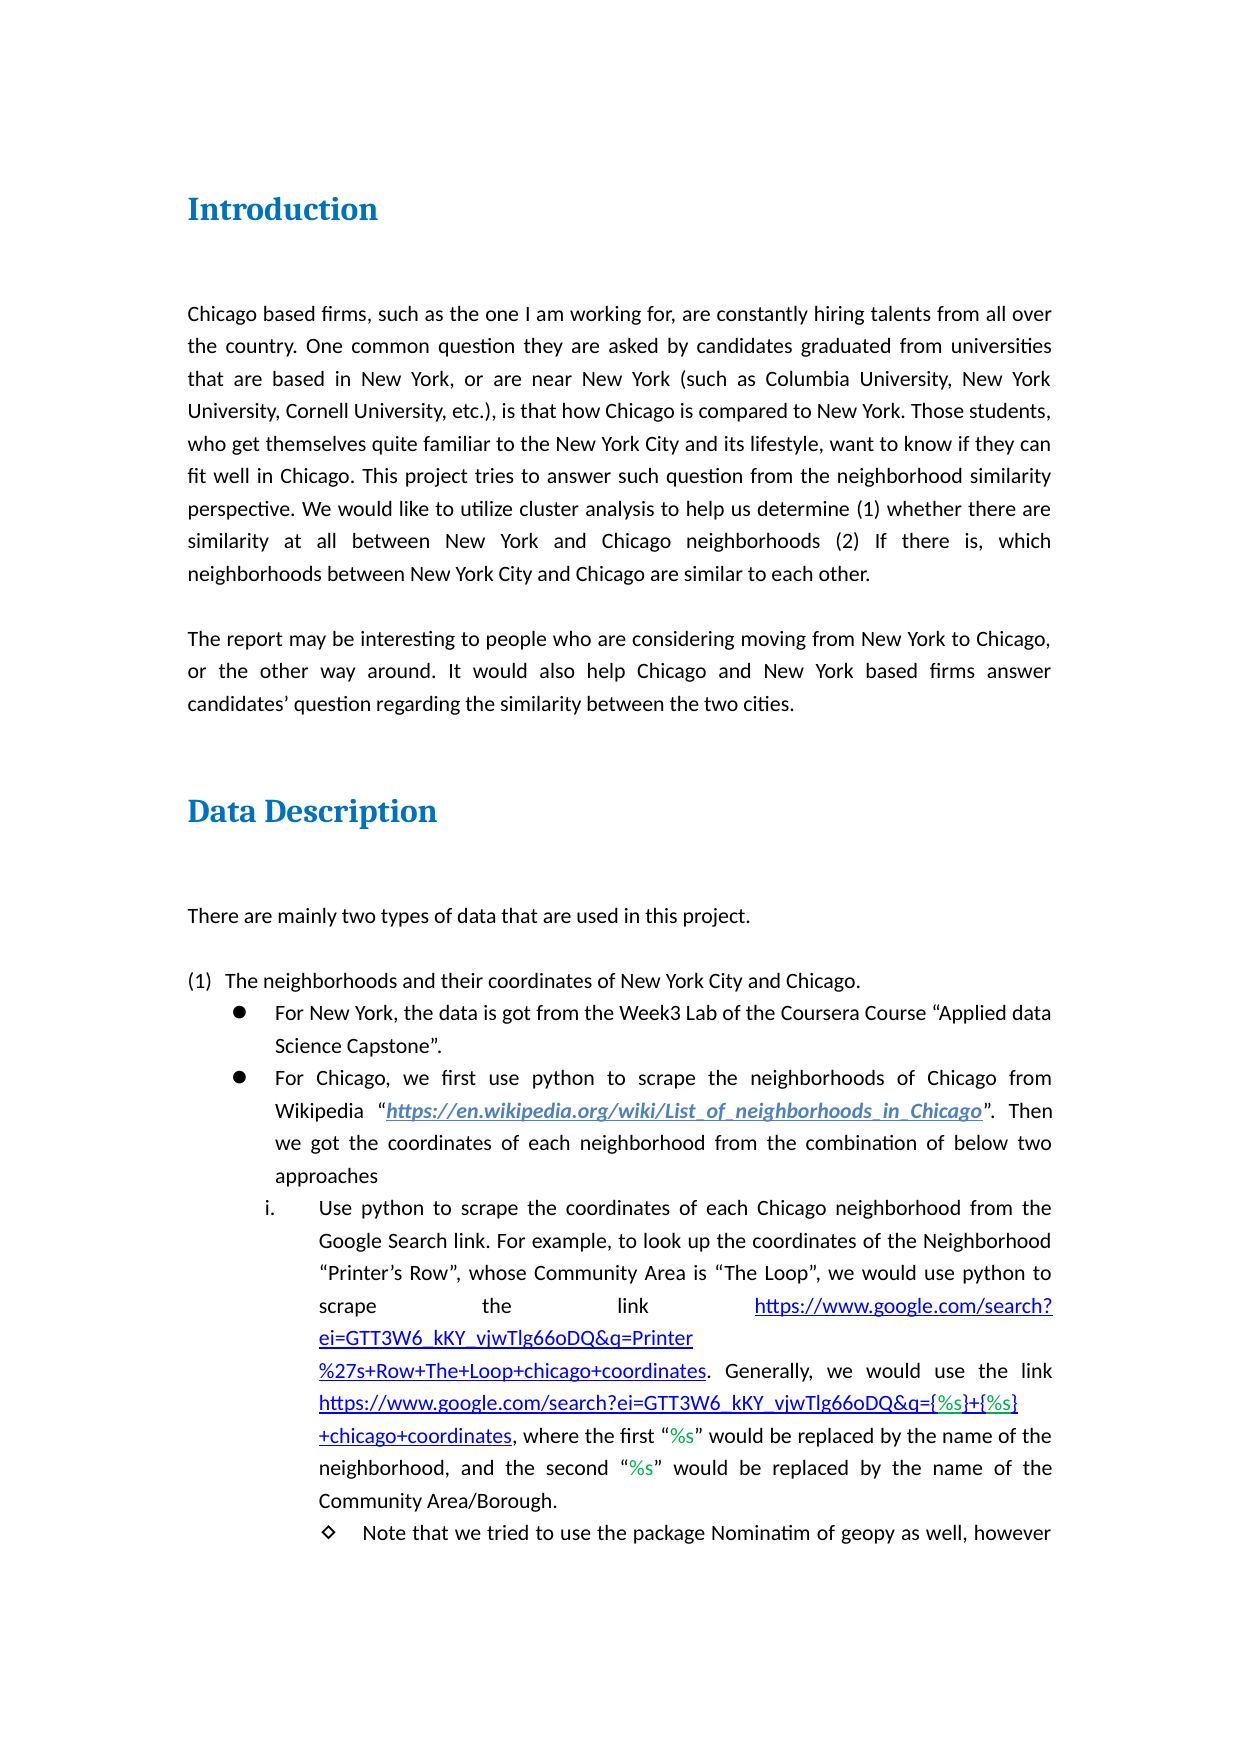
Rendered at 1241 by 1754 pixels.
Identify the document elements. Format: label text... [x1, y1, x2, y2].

list For New York, the data is got from the Week3 Lab of the Coursera Course “Applied data Science Capstone”. [231, 997, 1053, 1062]
list The neighborhoods and their coordinates of New York City and Chicago. [187, 964, 1053, 997]
text Chicago based firms, such as the one I am working for, are constantly hiring talents from all over the country. One common question they are asked by candidates graduated from universities that are based in New York, or are near New York (such as Columbia University, New York University, Cornell University, etc.), is that how Chicago is compared to New York. Those students, who get themselves quite familiar to the New York City and its lifestyle, want to know if they can fit well in Chicago. This project tries to answer such question from the neighborhood similarity perspective. We would like to utilize cluster analysis to help us determine (1) whether there are similarity at all between New York and Chicago neighborhoods (2) If there is, which neighborhoods between New York City and Chicago are similar to each other. [187, 297, 1053, 589]
list Use python to scrape the coordinates of each Chicago neighborhood from the Google Search link. For example, to look up the coordinates of the Neighborhood “Printer’s Row”, whose Community Area is “The Loop”, we would use python to scrape the link https://www.google.com/search?ei=GTT3W6_kKY_vjwTlg66oDQ&q=Printer%27s+Row+The+Loop+chicago+coordinates. Generally, we would use the link https://www.google.com/search?ei=GTT3W6_kKY_vjwTlg66oDQ&q={%s}+{%s} +chicago+coordinates, where the first “%s” would be replaced by the name of the neighborhood, and the second “%s” would be replaced by the name of the Community Area/Borough. [275, 1192, 1053, 1517]
subtitle Introduction [187, 177, 1053, 242]
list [319, 1517, 1053, 1549]
subtitle Data Description [187, 779, 1053, 844]
list For Chicago, we first use python to scrape the neighborhoods of Chicago from Wikipedia “https://en.wikipedia.org/wiki/List_of_neighborhoods_in_Chicago”. Then we got the coordinates of each neighborhood from the combination of below two approaches [231, 1062, 1053, 1192]
text The report may be interesting to people who are considering moving from New York to Chicago, or the other way around. It would also help Chicago and New York based firms answer candidates’ question regarding the similarity between the two cities. [187, 622, 1053, 719]
text There are mainly two types of data that are used in this project. [187, 899, 1053, 932]
